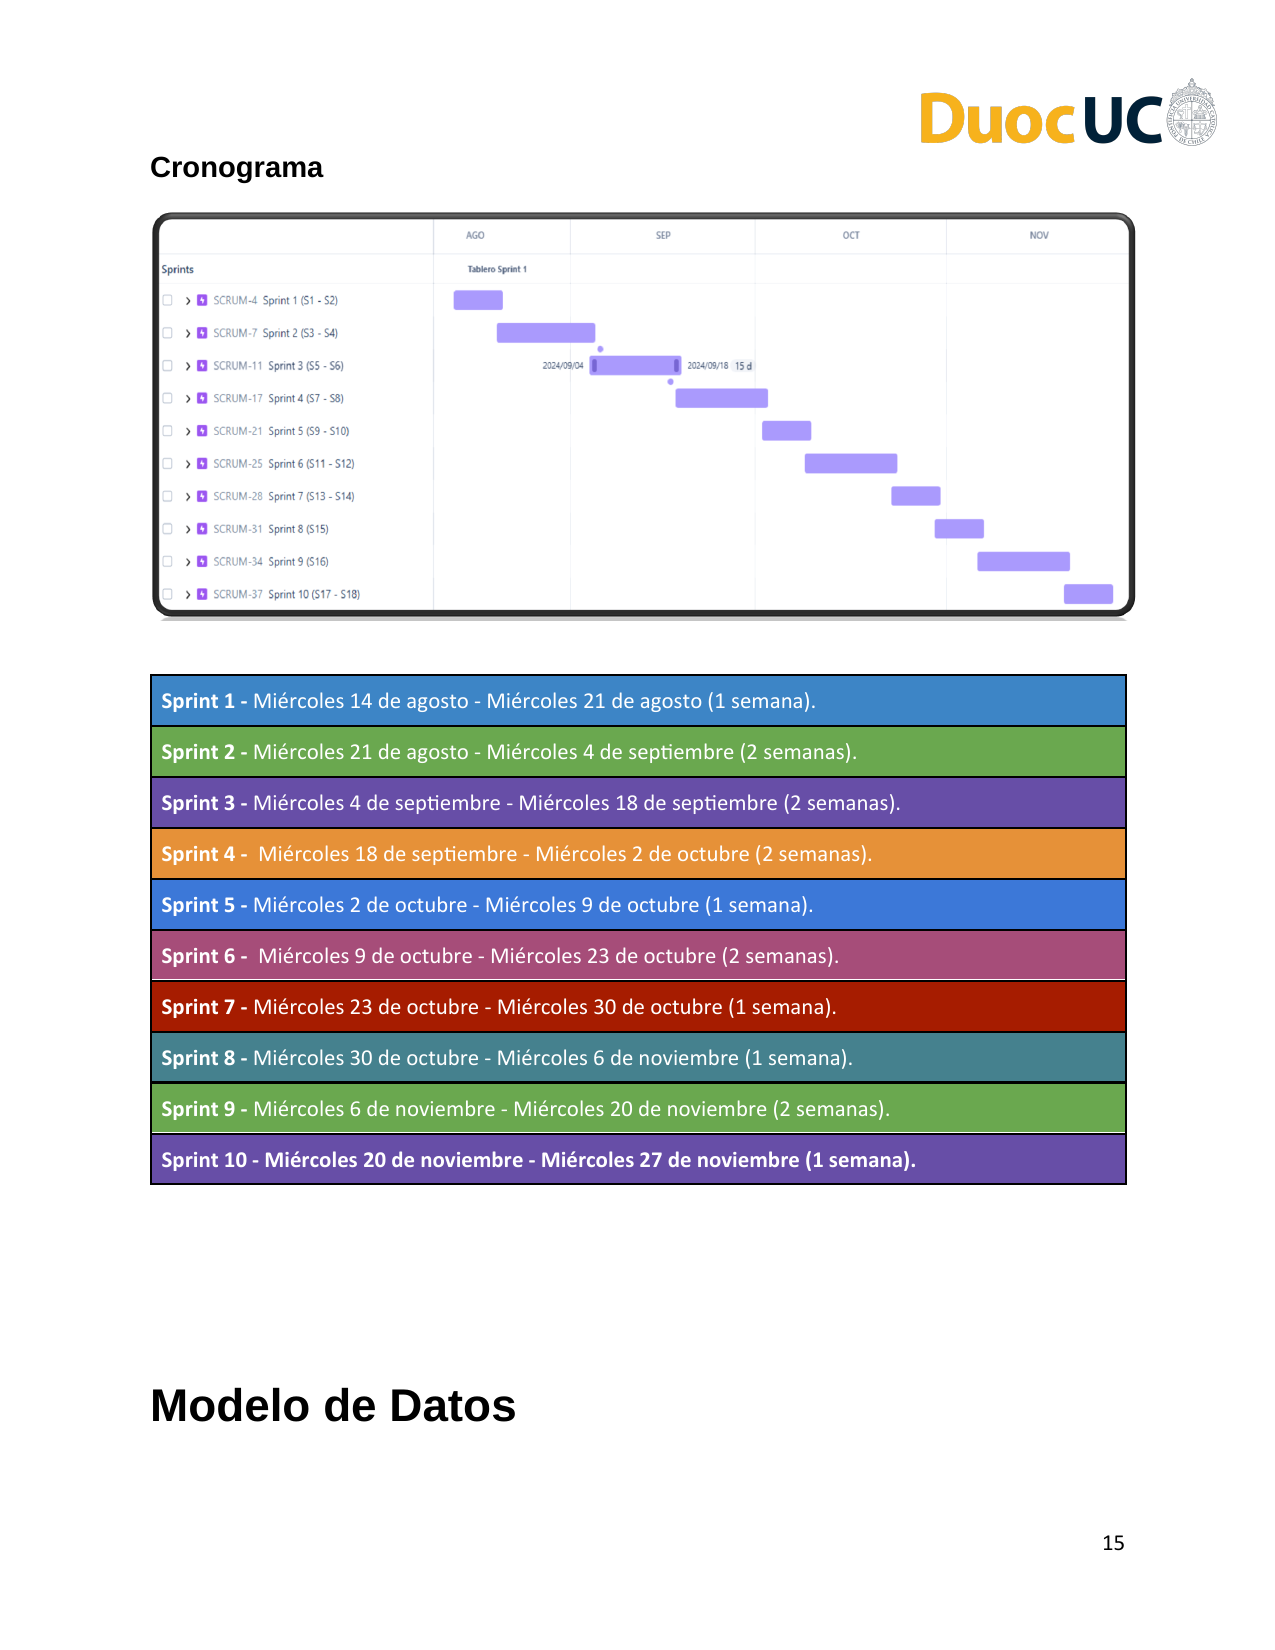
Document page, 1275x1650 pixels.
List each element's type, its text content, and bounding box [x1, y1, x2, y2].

picture [150, 211, 1137, 621]
subtitle Modelo de Datos [150, 1304, 1125, 1431]
subtitle Cronograma [150, 150, 1125, 183]
picture [917, 75, 1220, 150]
